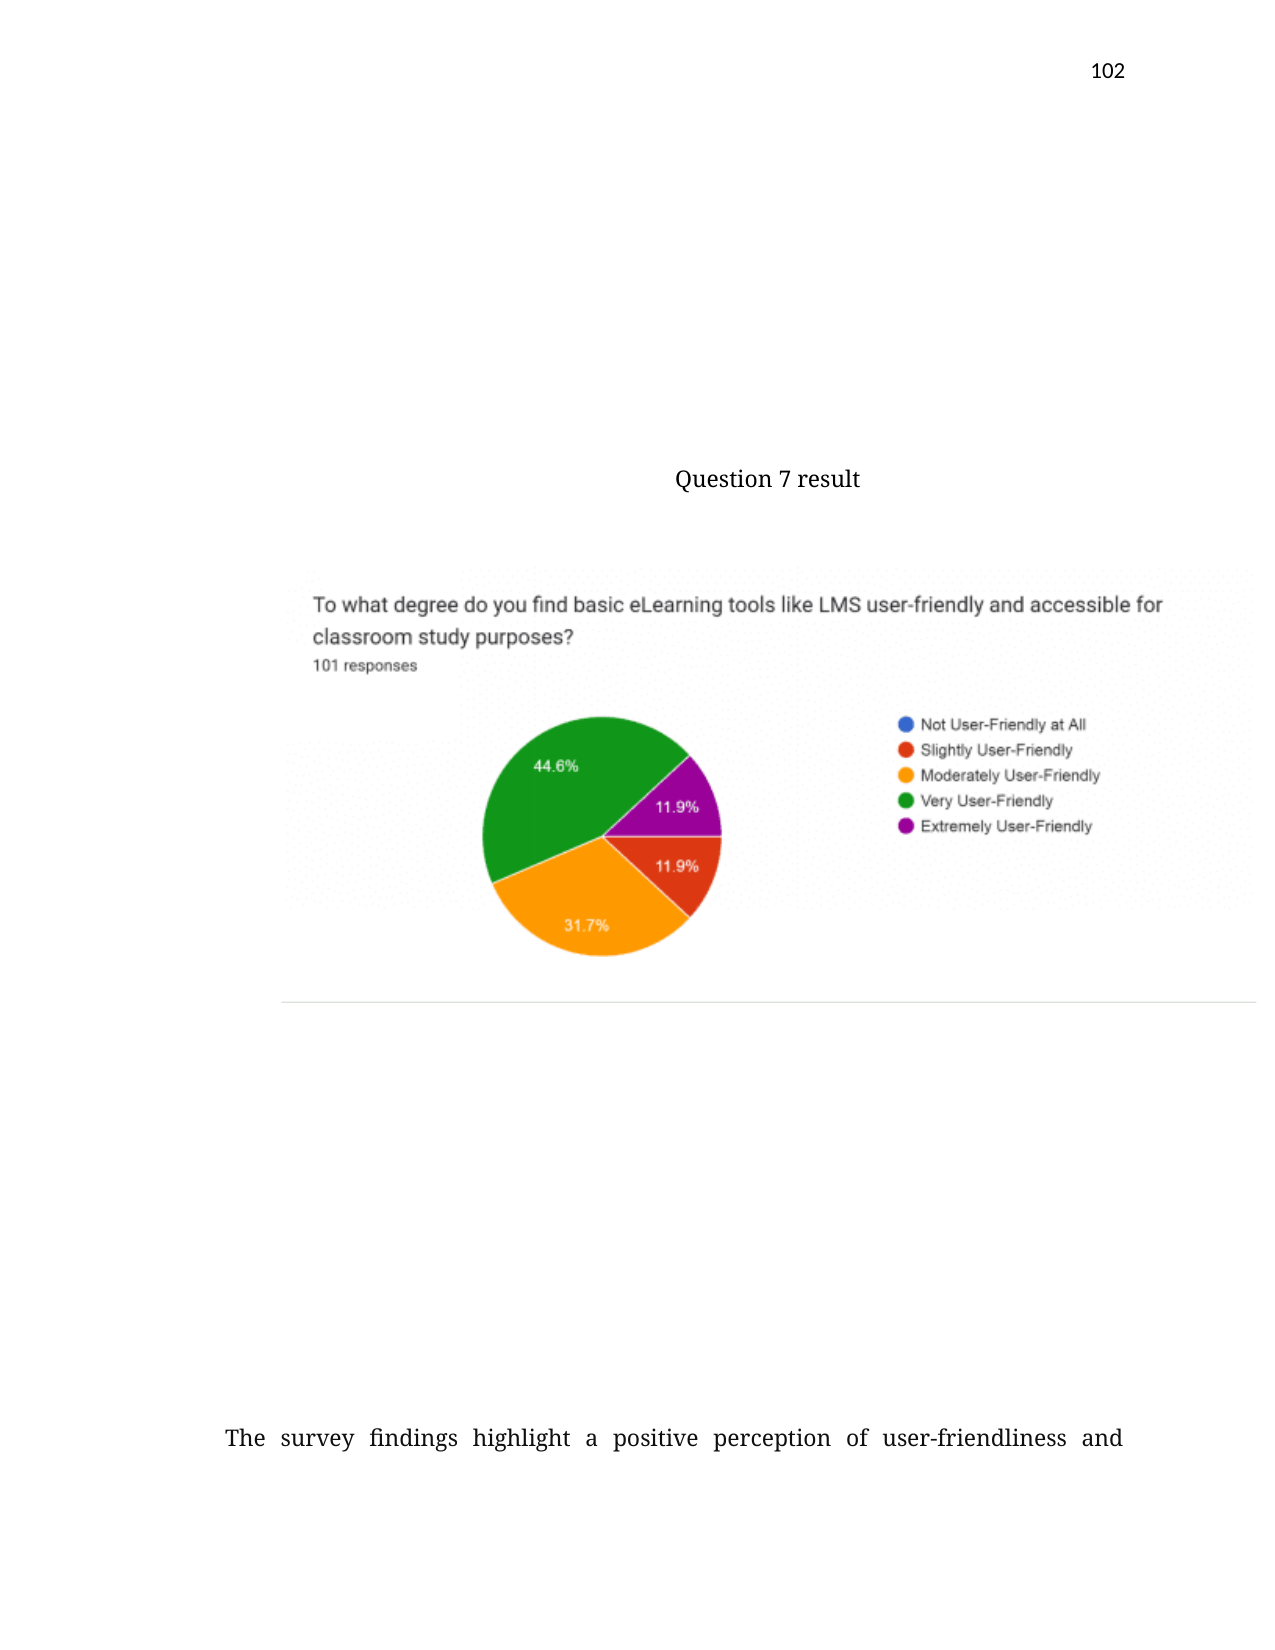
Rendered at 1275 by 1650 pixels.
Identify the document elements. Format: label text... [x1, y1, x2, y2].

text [225, 1422, 1125, 1453]
picture [281, 559, 1257, 1004]
text Question 7 result [600, 462, 1059, 494]
